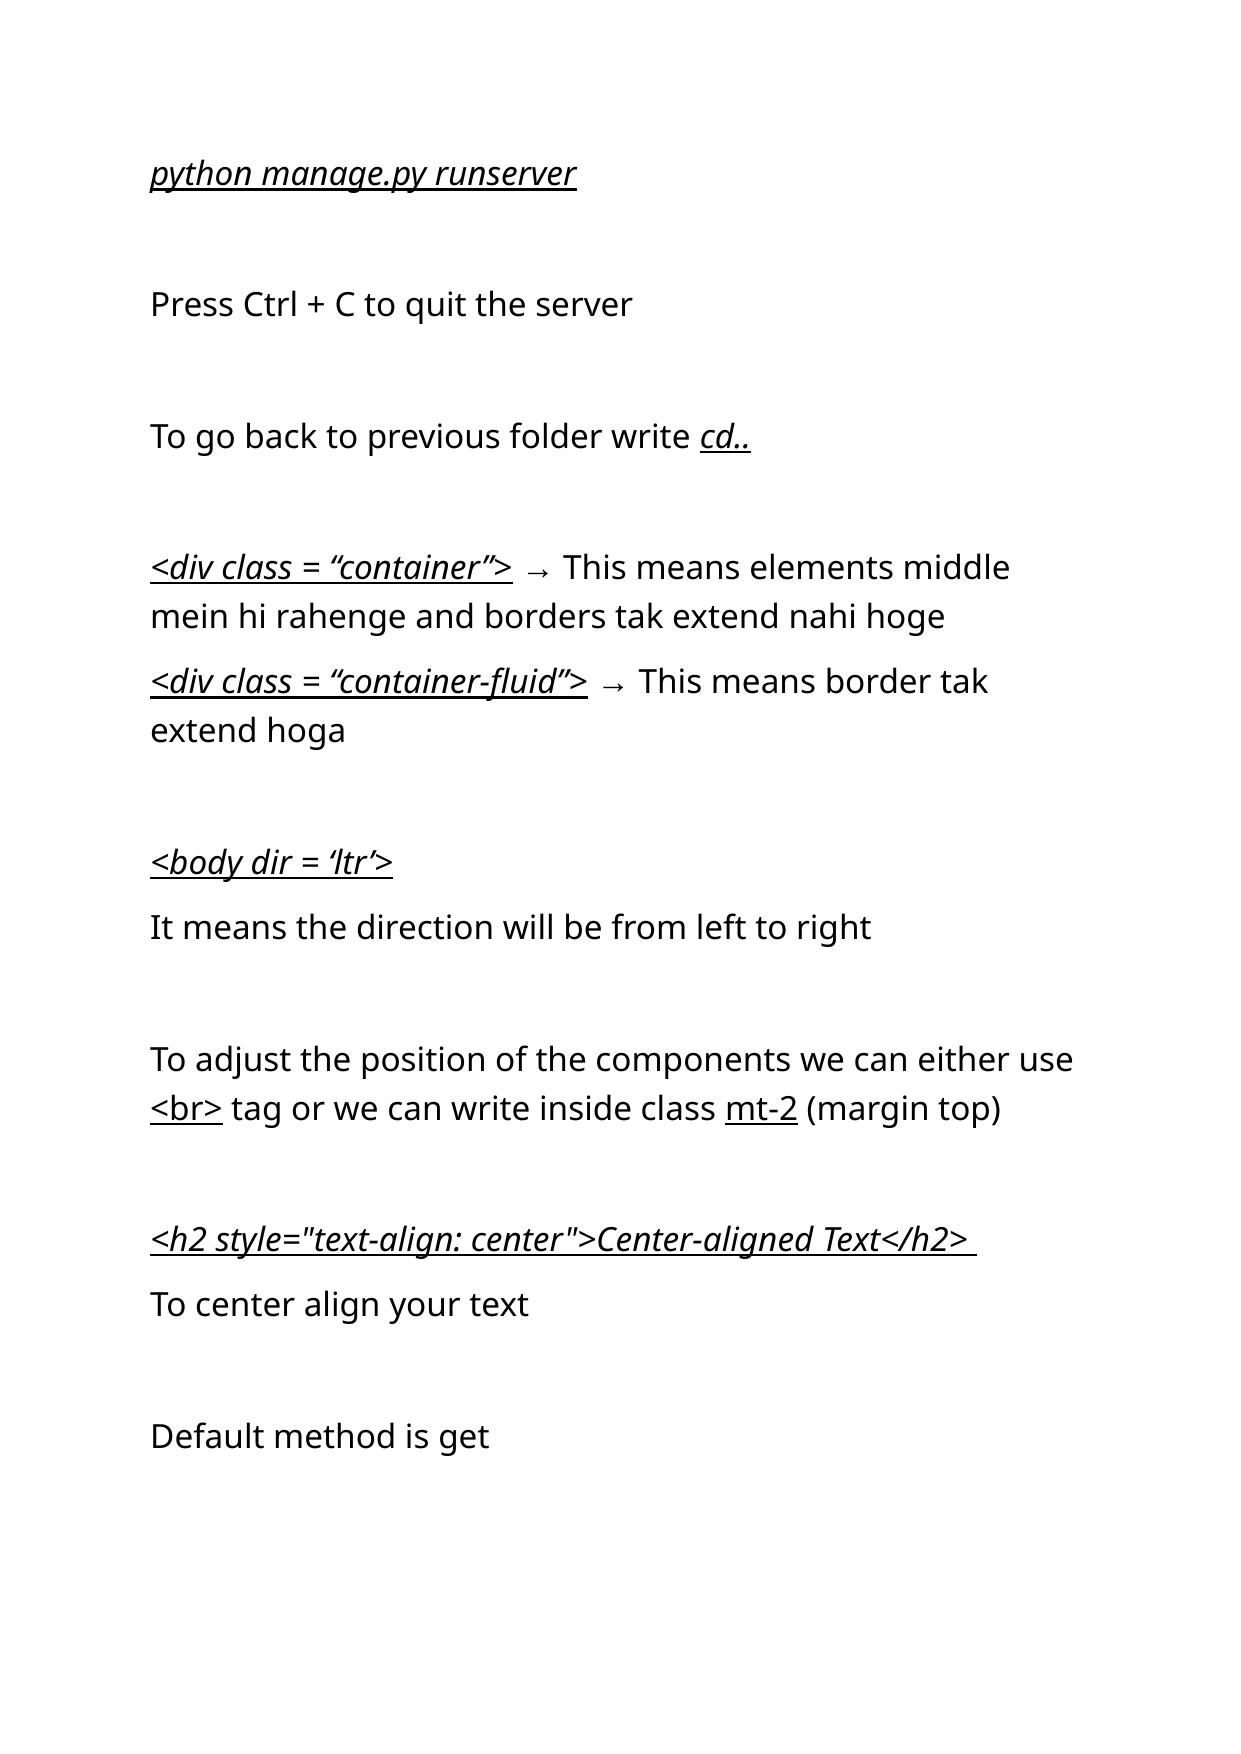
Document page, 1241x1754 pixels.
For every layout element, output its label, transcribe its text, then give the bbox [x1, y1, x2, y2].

text Default method is get [150, 1412, 1090, 1458]
text python manage.py runserver [150, 150, 1090, 195]
text <div class = “container-fluid”> → This means border tak extend hoga [150, 658, 1090, 753]
text <h2 style="text-align: center">Center-aligned Text</h2> [150, 1216, 1090, 1261]
text <body dir = ‘ltr’> [150, 838, 1090, 884]
text It means the direction will be from left to right [150, 904, 1090, 949]
text <div class = “container”> → This means elements middle mein hi rahenge and borders tak extend nahi hoge [150, 544, 1090, 638]
text Press Ctrl + C to quit the server [150, 281, 1090, 327]
text To go back to previous folder write cd.. [150, 412, 1090, 458]
text To center align your text [150, 1281, 1090, 1327]
text To adjust the position of the components we can either use <br> tag or we can write inside class mt-2 (margin top) [150, 1035, 1090, 1130]
